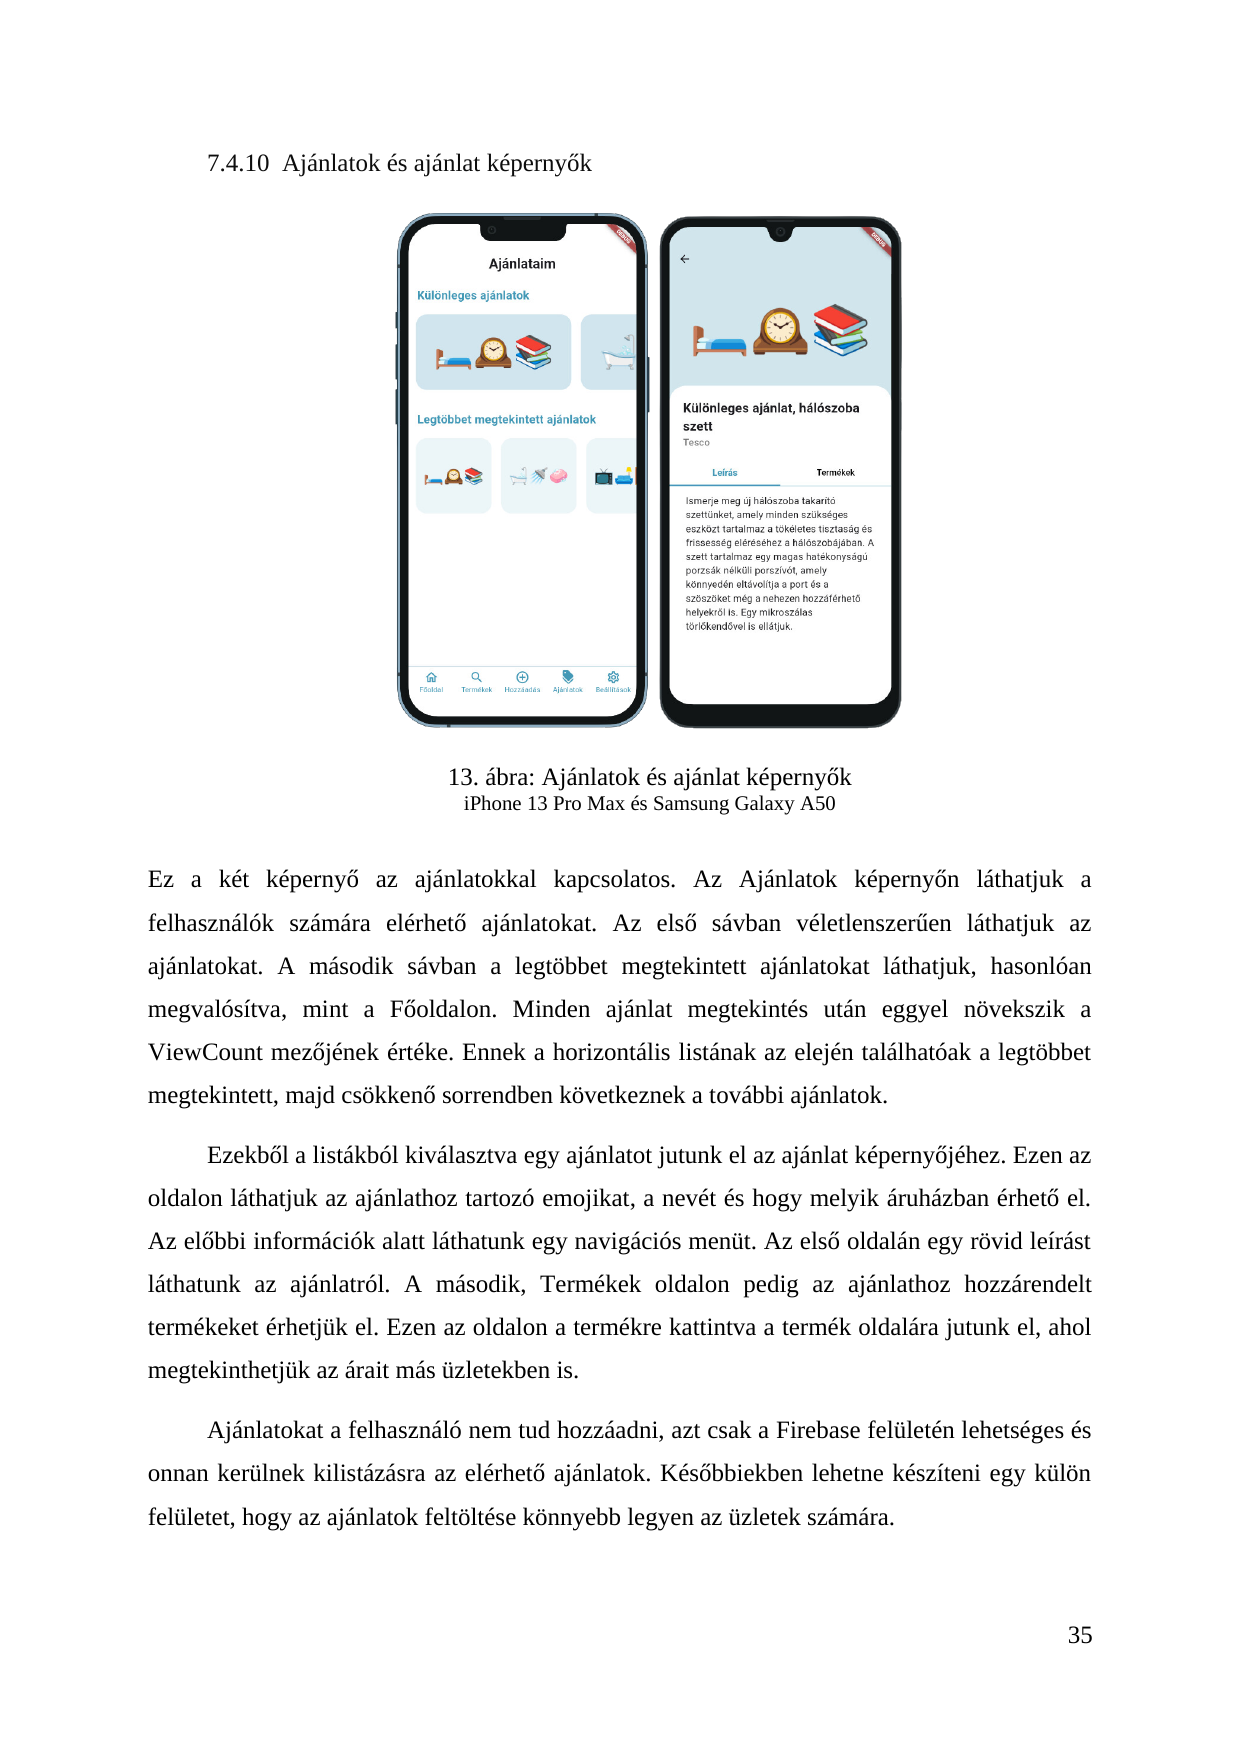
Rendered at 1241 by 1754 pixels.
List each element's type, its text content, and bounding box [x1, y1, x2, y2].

text Ajánlatokat a felhasználó nem tud hozzáadni, azt csak a Firebase felületén lehetséges és onnan kerülnek kilistázásra az elérhető ajánlatok. Későbbiekben lehetne készíteni egy külön felületet, hogy az ajánlatok feltöltése könnyebb legyen az üzletek számára. [148, 1415, 1092, 1530]
text Ez a két képernyő az ajánlatokkal kapcsolatos. Az Ajánlatok képernyőn láthatjuk a felhasználók számára elérhető ajánlatokat. Az első sávban véletlenszerűen láthatjuk az ajánlatokat. A második sávban a legtöbbet megtekintett ajánlatokat láthatjuk, hasonlóan megvalósítva, mint a Főoldalon. Minden ajánlat megtekintés után eggyel növekszik a ViewCount mezőjének értéke. Ennek a horizontális listának az elején találhatóak a legtöbbet megtekintett, majd csökkenő sorrendben következnek a további ajánlatok. [148, 864, 1092, 1109]
picture [391, 203, 909, 735]
text 13. ábra: Ajánlatok és ajánlat képernyők iPhone 13 Pro Max és Samsung Galaxy A50 [207, 762, 1092, 814]
text Ezekből a listákból kiválasztva egy ajánlatot jutunk el az ajánlat képernyőjéhez. Ezen az oldalon láthatjuk az ajánlathoz tartozó emojikat, a nevét és hogy melyik áruházban érhető el. Az előbbi információk alatt láthatunk egy navigációs menüt. Az első oldalán egy rövid leírást láthatunk az ajánlatról. A második, Termékek oldalon pedig az ajánlathoz hozzárendelt termékeket érhetjük el. Ezen az oldalon a termékre kattintva a termék oldalára jutunk el, ahol megtekinthetjük az árait más üzletekben is. [148, 1140, 1092, 1384]
subtitle Ajánlatok és ajánlat képernyők [207, 148, 1092, 176]
